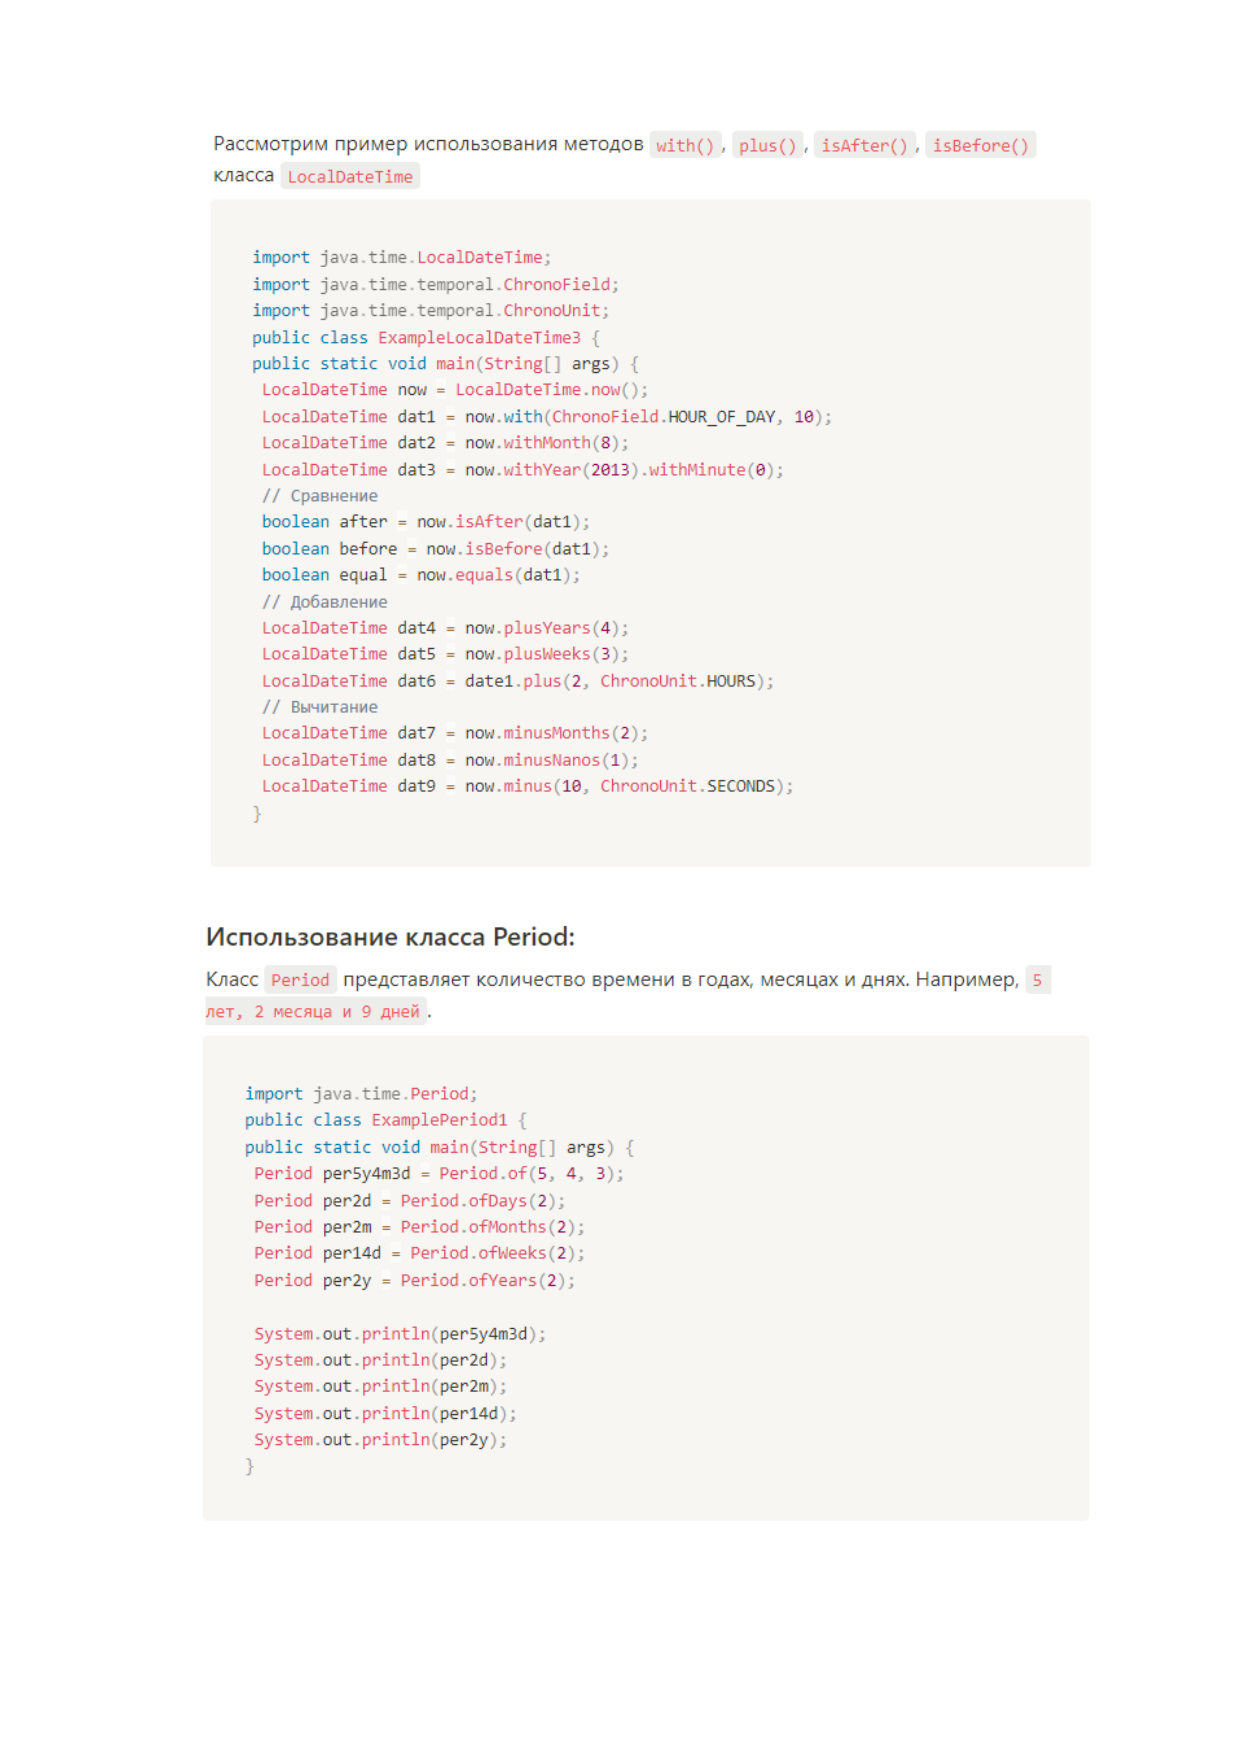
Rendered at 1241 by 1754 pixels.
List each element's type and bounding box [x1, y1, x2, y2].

picture [177, 118, 1152, 889]
picture [177, 917, 1152, 1525]
